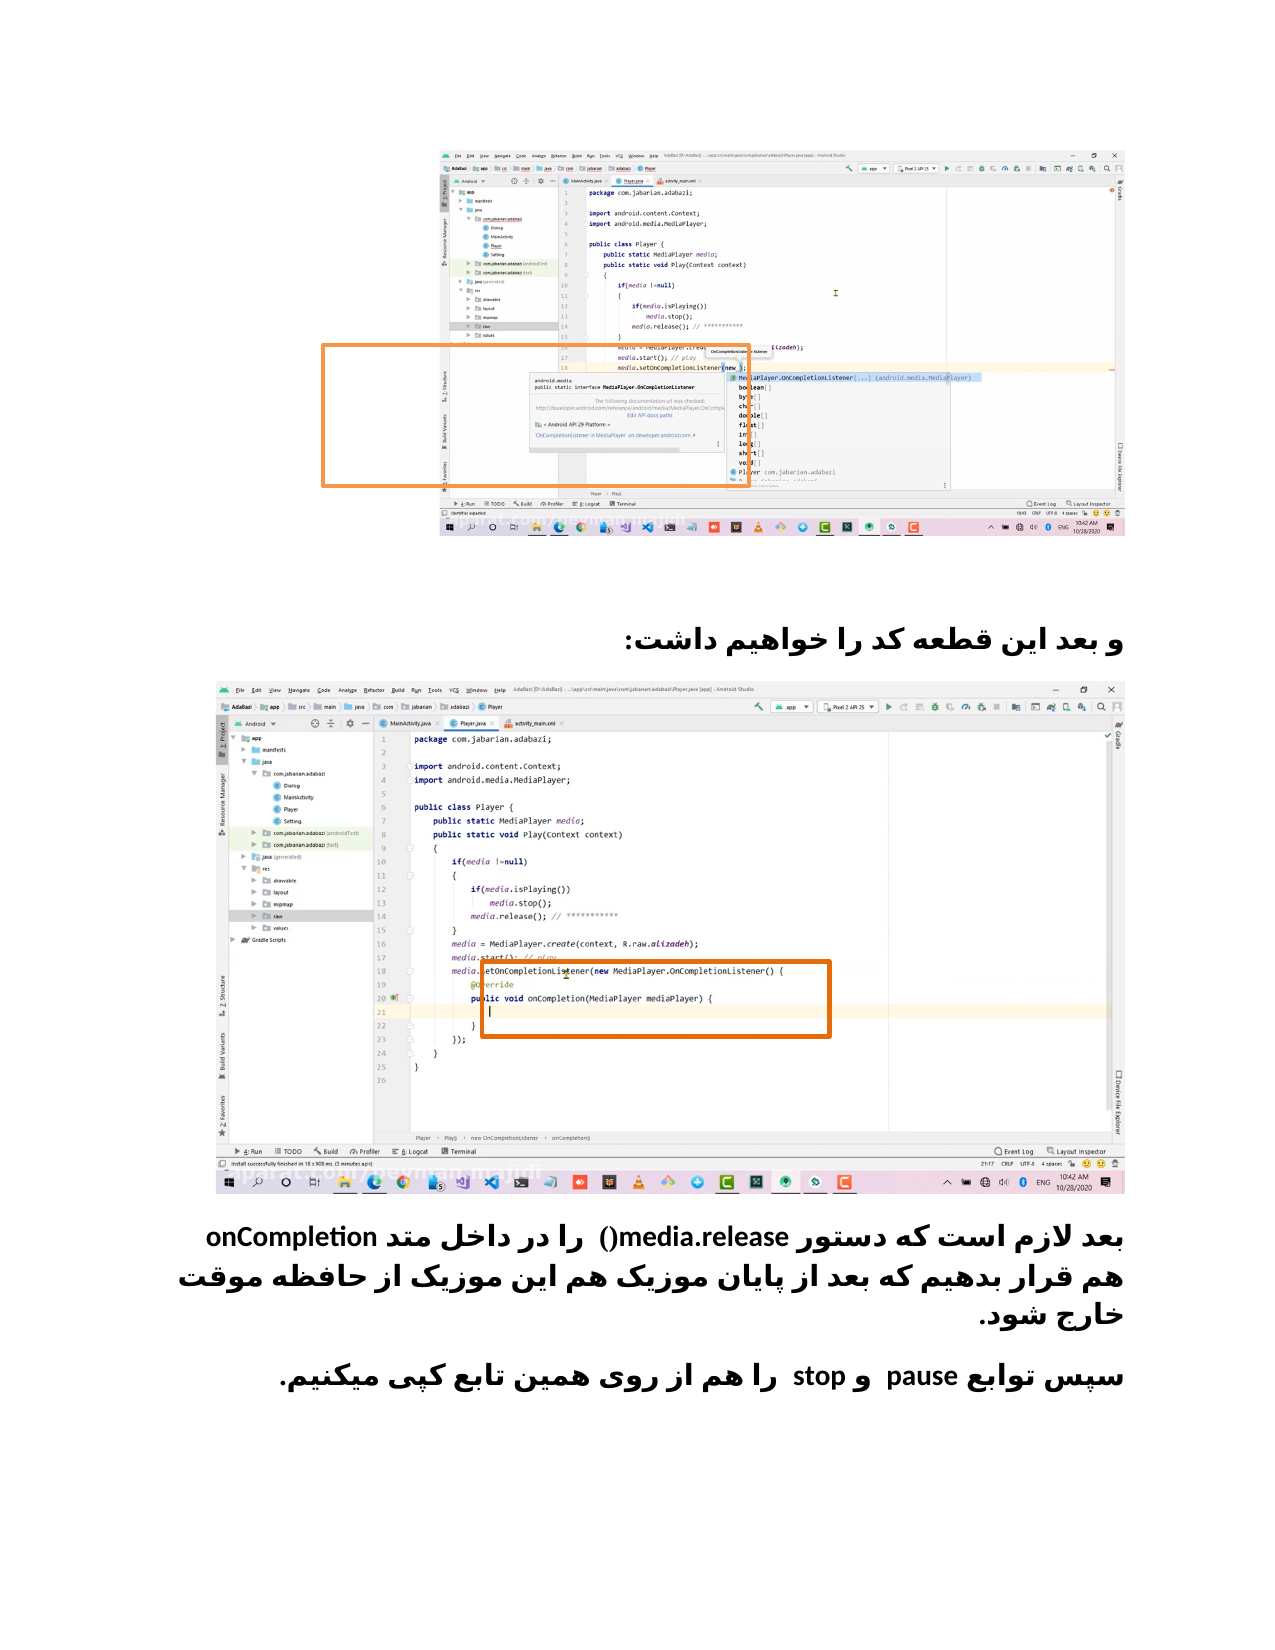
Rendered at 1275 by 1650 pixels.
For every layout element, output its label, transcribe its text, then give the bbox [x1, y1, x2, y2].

picture [215, 681, 1125, 1194]
picture [439, 347, 747, 484]
text و بعد این قطعه کد را خواهیم داشت: [150, 622, 1125, 656]
picture [439, 150, 1125, 536]
text بعد لازم است که دستور media.release() را در داخل متد onCompletion هم قرار بدهیم که بعد از پایان موزیک هم این موزیک از حافظه موقت خارج شود. [150, 1218, 1125, 1331]
text سپس توابع pause و stop را هم از روی همین تابع کپی میکنیم. [150, 1357, 1125, 1392]
